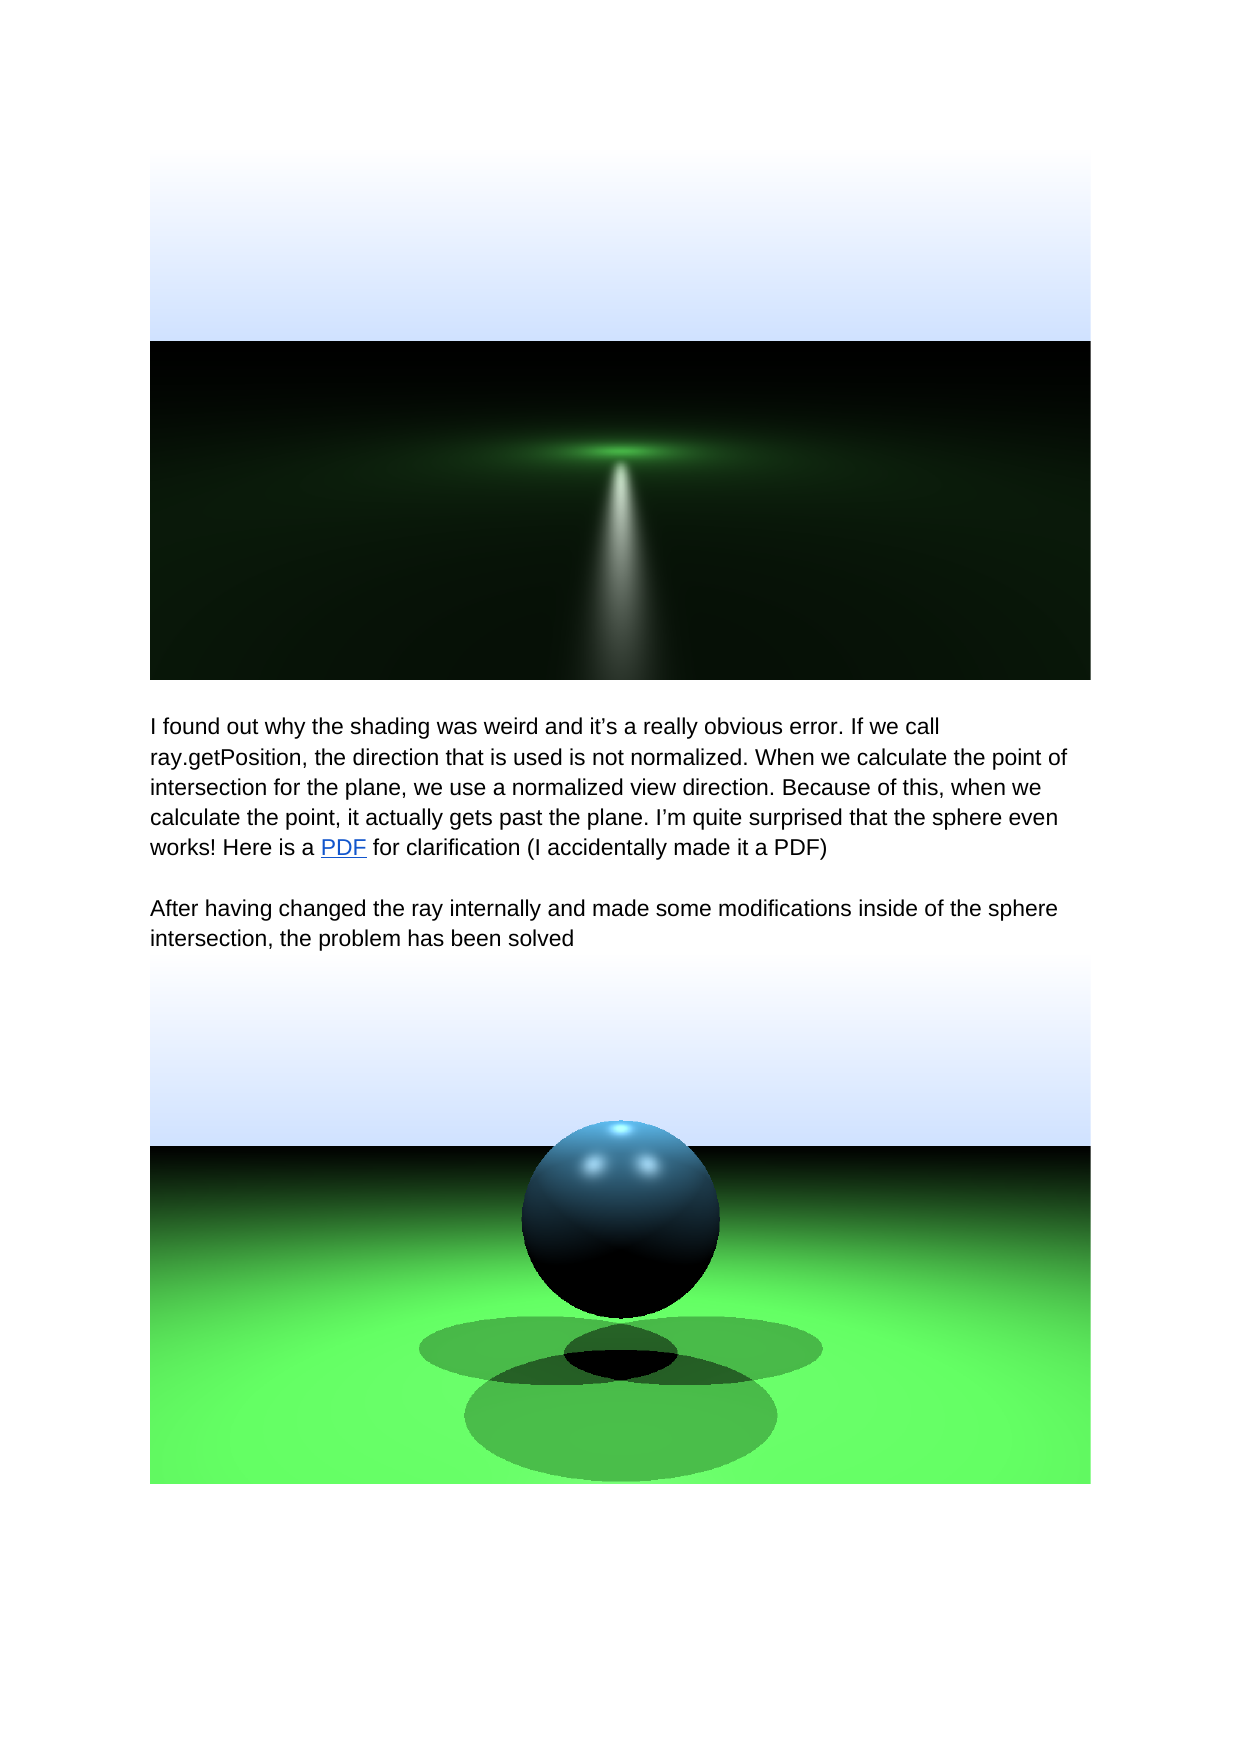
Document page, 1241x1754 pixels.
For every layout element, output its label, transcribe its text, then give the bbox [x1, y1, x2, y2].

text I found out why the shading was weird and it’s a really obvious error. If we call ray.getPosition, the direction that is used is not normalized. When we calculate the point of intersection for the plane, we use a normalized view direction. Because of this, when we calculate the point, it actually gets past the plane. I’m quite surprised that the sphere even works! Here is a PDF for clarification (I accidentally made it a PDF) [150, 713, 1090, 860]
picture [150, 955, 1091, 1484]
picture [150, 150, 1091, 680]
text After having changed the ray internally and made some modifications inside of the sphere intersection, the problem has been solved [150, 894, 1090, 951]
